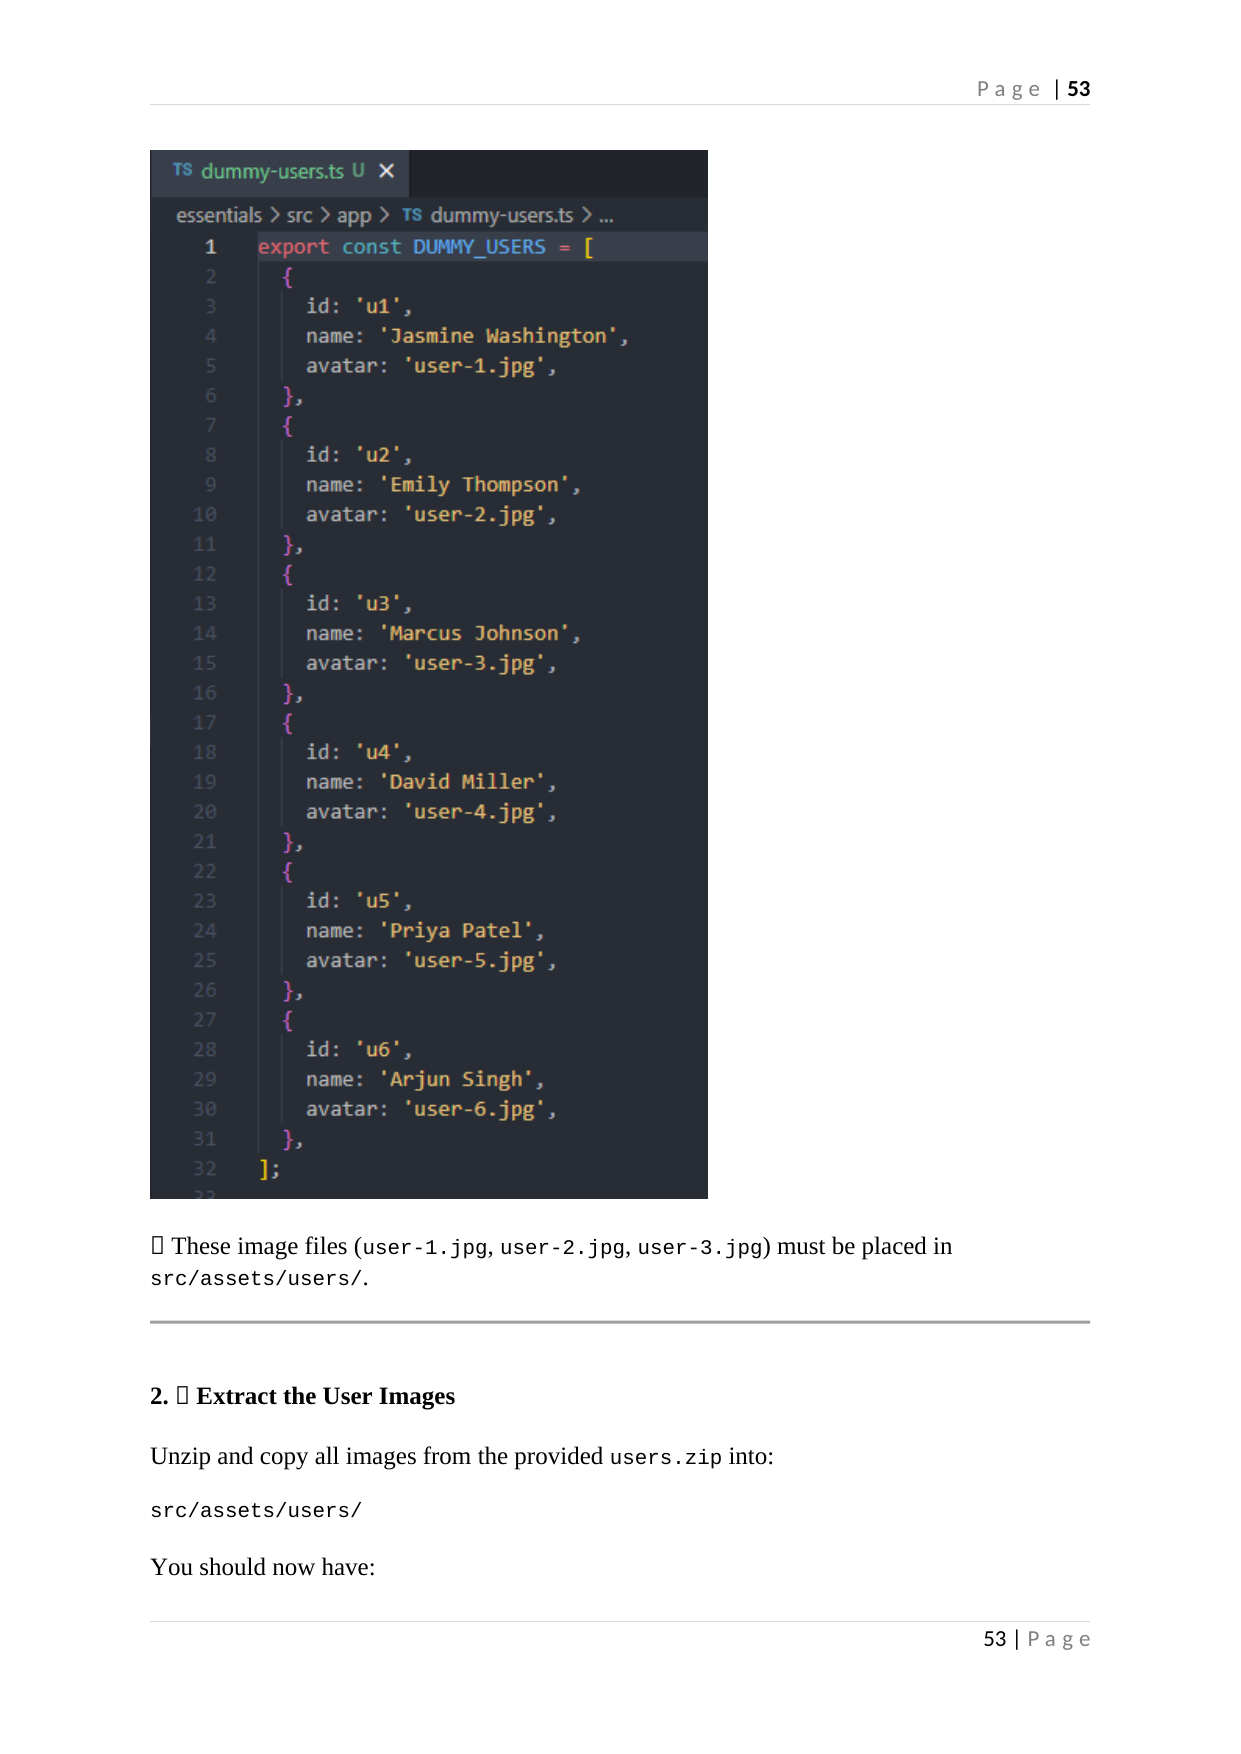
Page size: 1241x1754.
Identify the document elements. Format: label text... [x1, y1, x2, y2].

text 📁 These image files (user-1.jpg, user-2.jpg, user-3.jpg) must be placed in src/assets/users/. [150, 1228, 1090, 1291]
text You should now have: [150, 1552, 1090, 1581]
text 2. ✅ Extract the User Images [150, 1378, 1090, 1412]
text Unzip and copy all images from the provided users.zip into: [150, 1441, 1090, 1471]
text src/assets/users/ [150, 1500, 1090, 1523]
picture [150, 150, 708, 1199]
